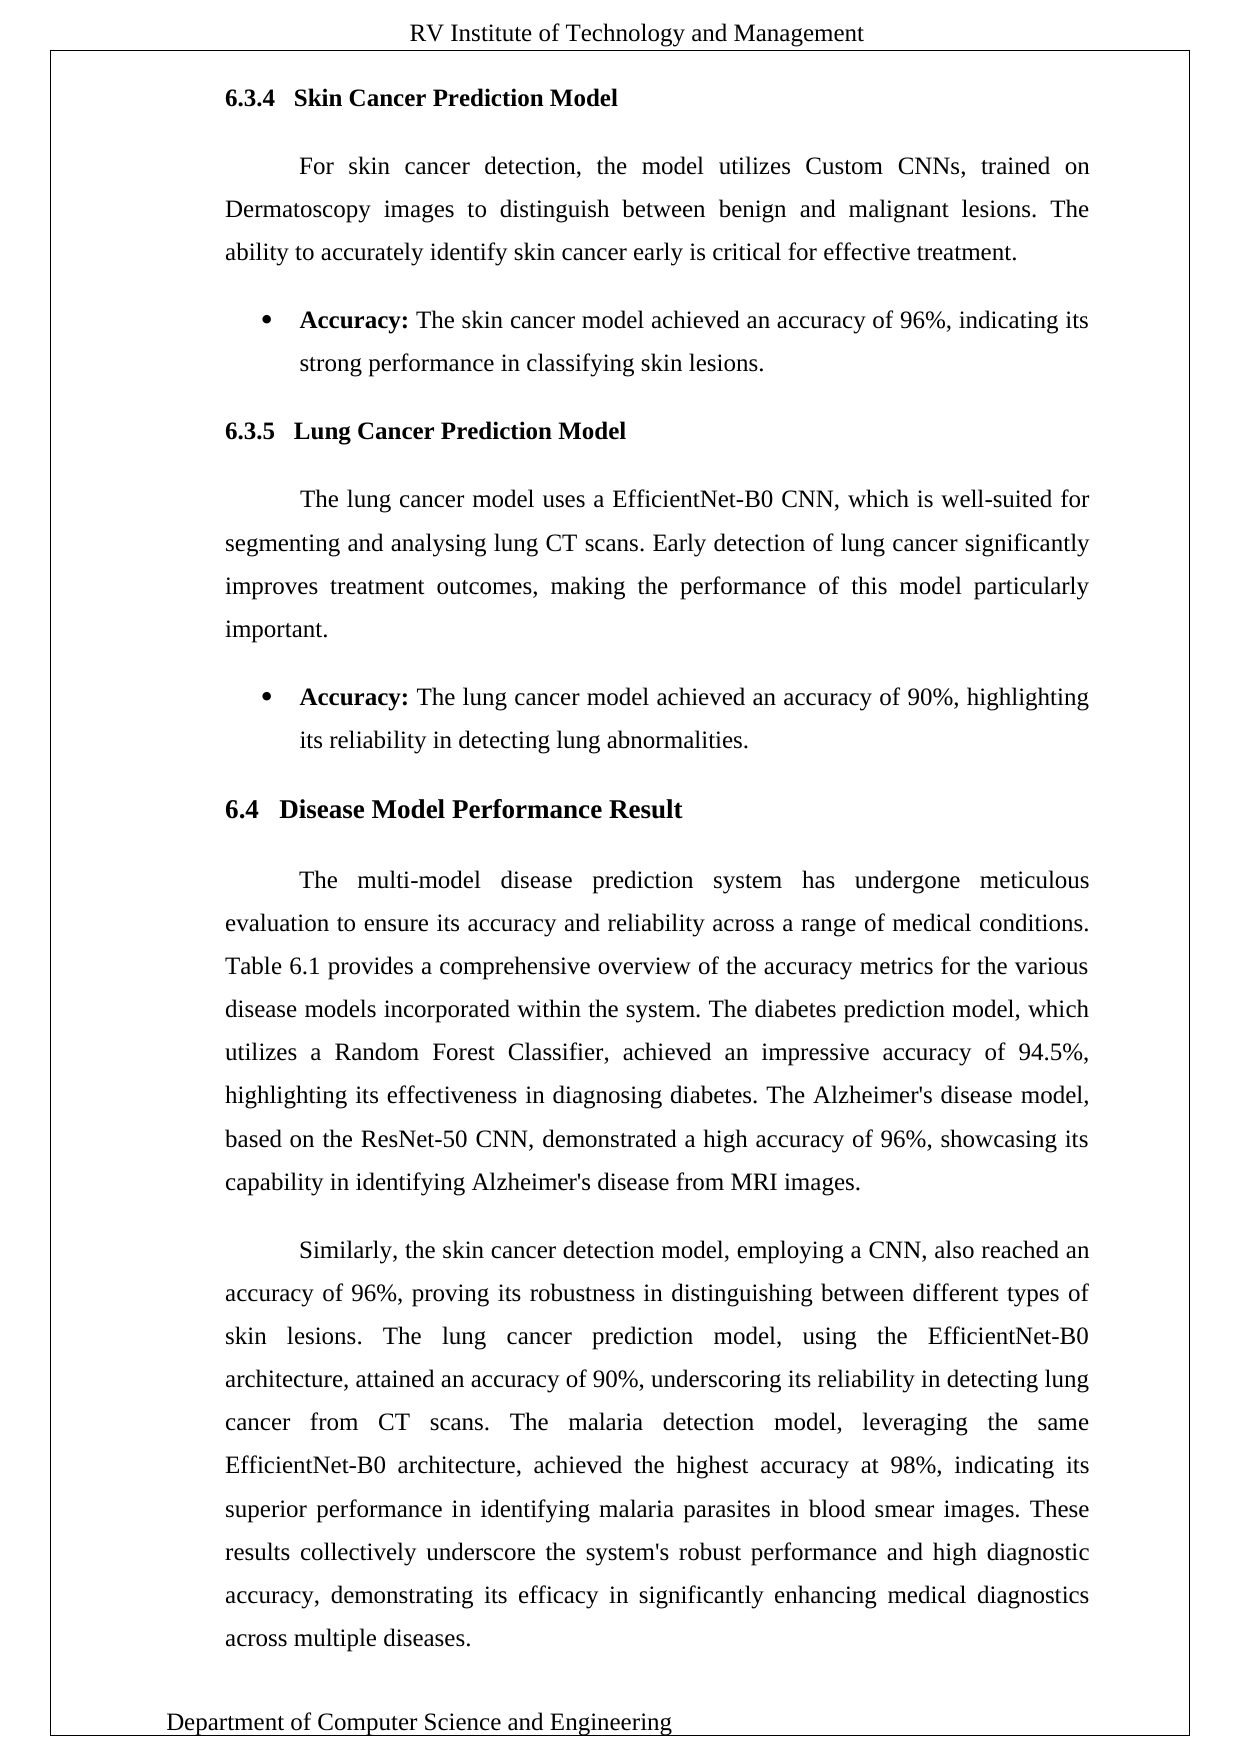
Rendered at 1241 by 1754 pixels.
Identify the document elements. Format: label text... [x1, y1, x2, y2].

text 6.3.5 Lung Cancer Prediction Model [225, 416, 1090, 445]
text Similarly, the skin cancer detection model, employing a CNN, also reached an accuracy of 96%, proving its robustness in distinguishing between different types of skin lesions. The lung cancer prediction model, using the EfficientNet-B0 architecture, attained an accuracy of 90%, underscoring its reliability in detecting lung cancer from CT scans. The malaria detection model, leveraging the same EfficientNet-B0 architecture, achieved the highest accuracy at 98%, indicating its superior performance in identifying malaria parasites in blood smear images. These results collectively underscore the system's robust performance and high diagnostic accuracy, demonstrating its efficacy in significantly enhancing medical diagnostics across multiple diseases. [225, 1235, 1090, 1652]
text The lung cancer model uses a EfficientNet-B0 CNN, which is well-suited for segmenting and analysing lung CT scans. Early detection of lung cancer significantly improves treatment outcomes, making the performance of this model particularly important. [225, 484, 1090, 643]
list Accuracy: The lung cancer model achieved an accuracy of 90%, highlighting its reliability in detecting lung abnormalities. [262, 682, 1090, 754]
text For skin cancer detection, the model utilizes Custom CNNs, trained on Dermatoscopy images to distinguish between benign and malignant lesions. The ability to accurately identify skin cancer early is critical for effective treatment. [225, 151, 1090, 266]
list Accuracy: The skin cancer model achieved an accuracy of 96%, indicating its strong performance in classifying skin lesions. [262, 305, 1090, 377]
text 6.3.4 Skin Cancer Prediction Model [225, 83, 1090, 111]
text The multi-model disease prediction system has undergone meticulous evaluation to ensure its accuracy and reliability across a range of medical conditions. Table 6.1 provides a comprehensive overview of the accuracy metrics for the various disease models incorporated within the system. The diabetes prediction model, which utilizes a Random Forest Classifier, achieved an impressive accuracy of 94.5%, highlighting its effectiveness in diagnosing diabetes. The Alzheimer's disease model, based on the ResNet-50 CNN, demonstrated a high accuracy of 96%, showcasing its capability in identifying Alzheimer's disease from MRI images. [225, 865, 1090, 1196]
text 6.4 Disease Model Performance Result [225, 793, 1090, 824]
